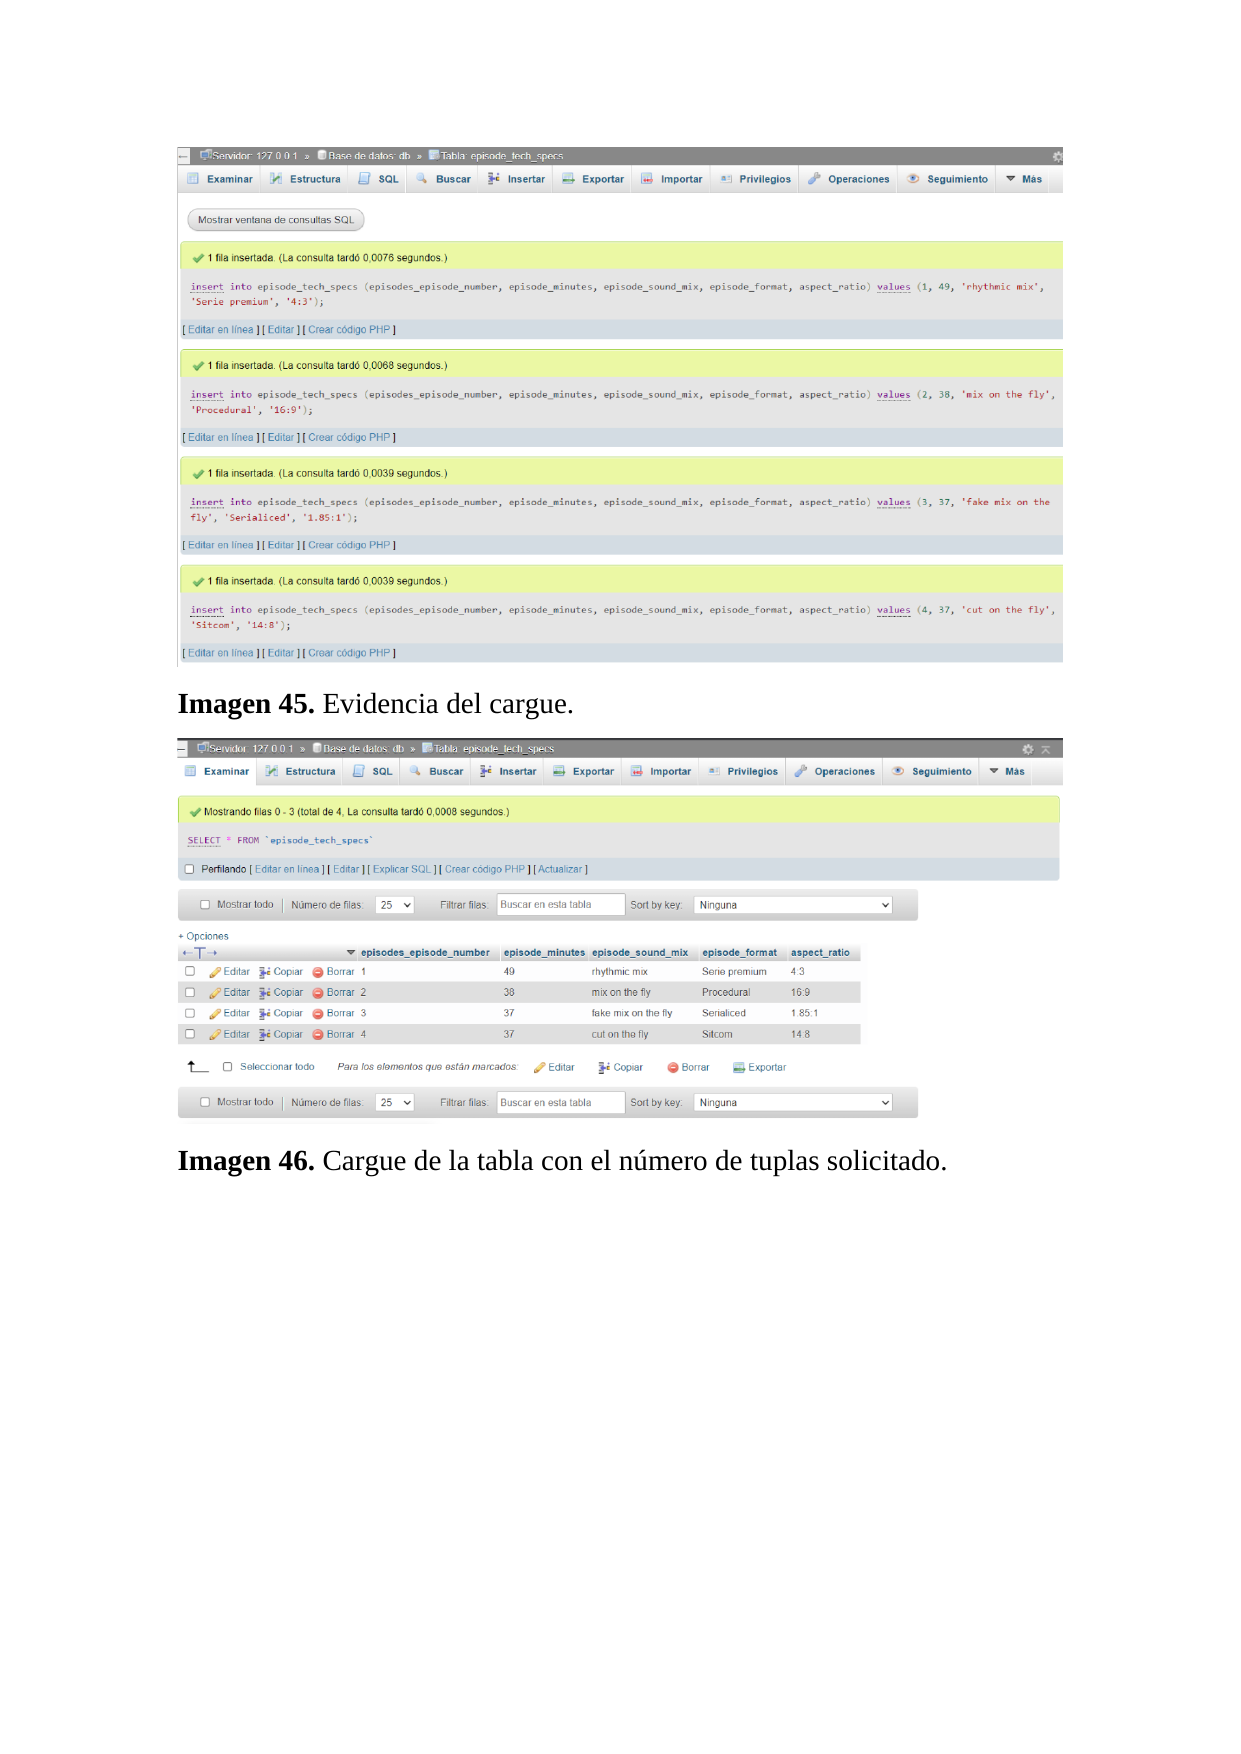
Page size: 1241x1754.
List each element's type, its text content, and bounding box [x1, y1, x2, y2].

text Imagen 45. Evidencia del cargue. [177, 686, 1063, 720]
picture [177, 147, 1063, 667]
text Imagen 46. Cargue de la tabla con el número de tuplas solicitado. [177, 1143, 1063, 1176]
picture [177, 738, 1063, 1124]
